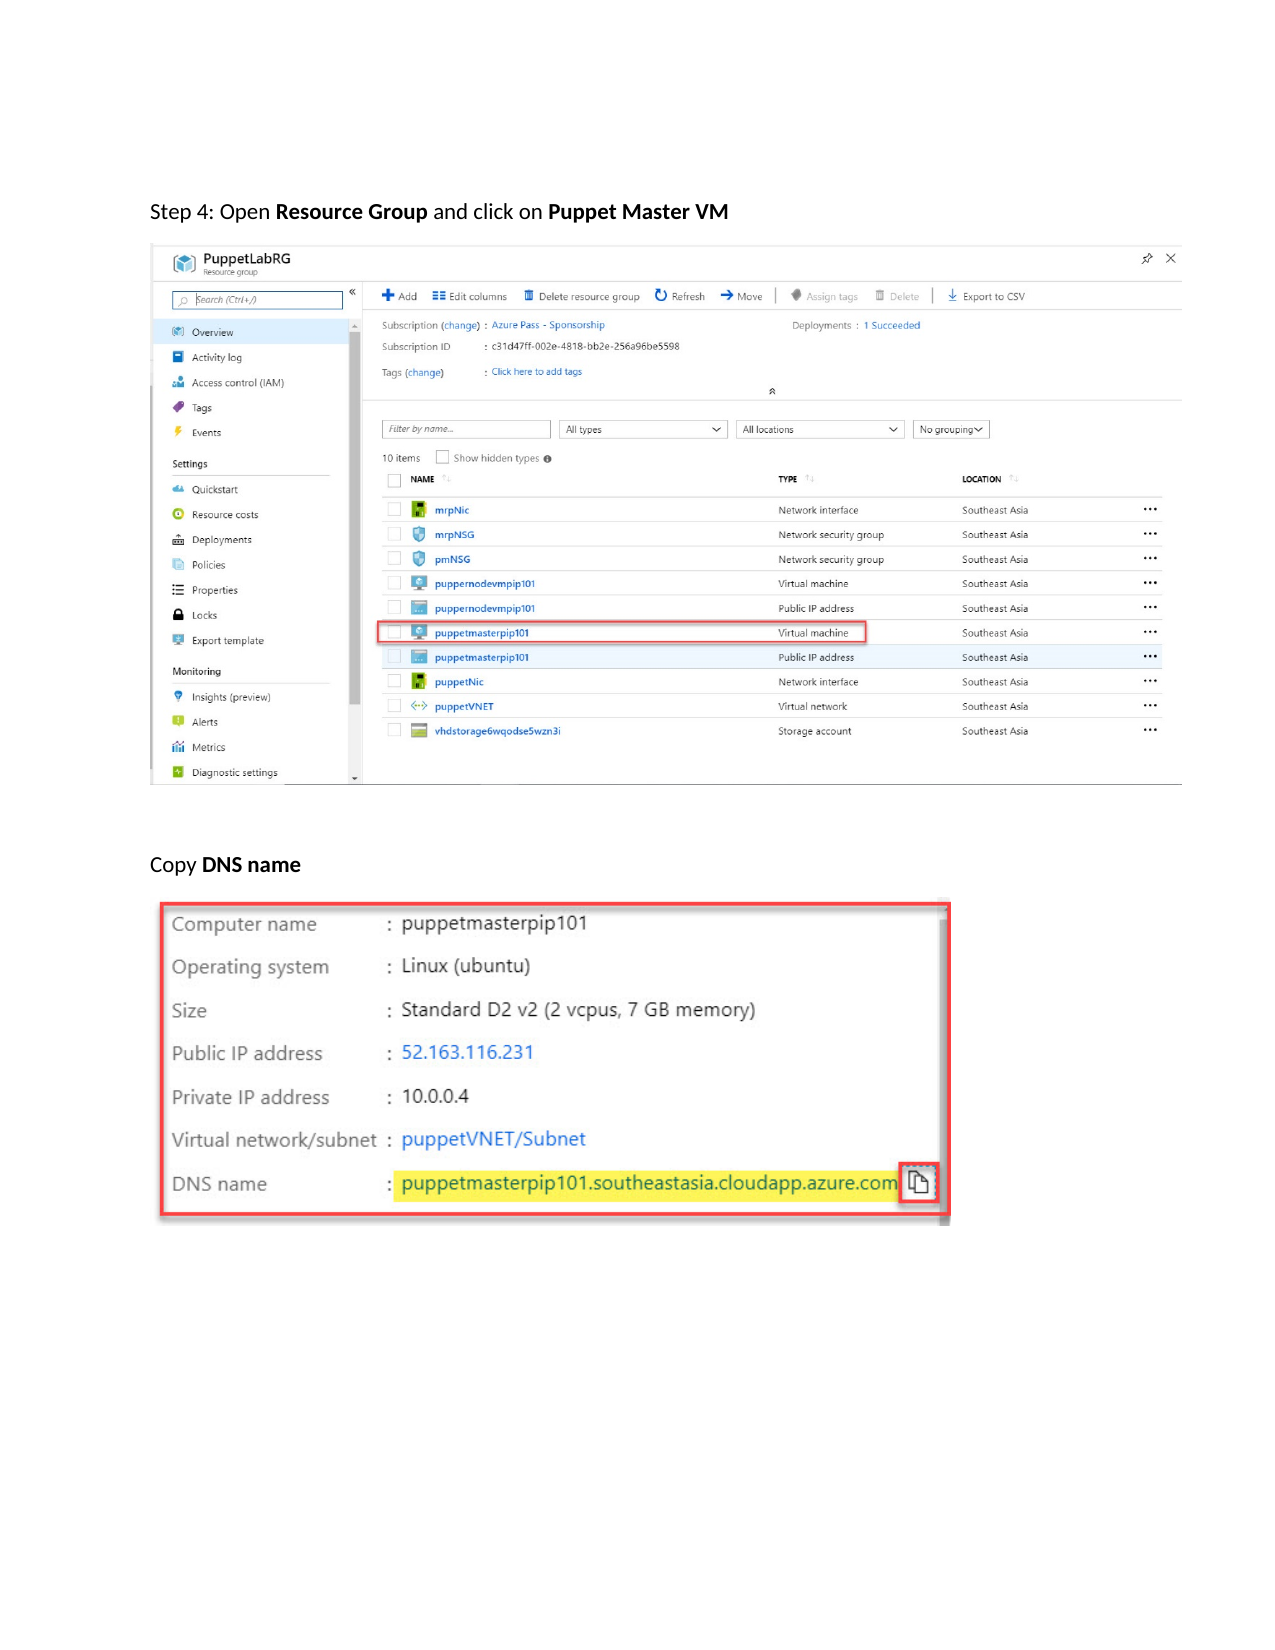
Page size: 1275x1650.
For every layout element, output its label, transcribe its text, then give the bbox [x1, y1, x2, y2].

picture [150, 243, 1182, 785]
text Copy DNS name [150, 851, 1125, 879]
text Step 4: Open Resource Group and click on Puppet Master VM [150, 197, 1125, 225]
picture [150, 897, 951, 1226]
